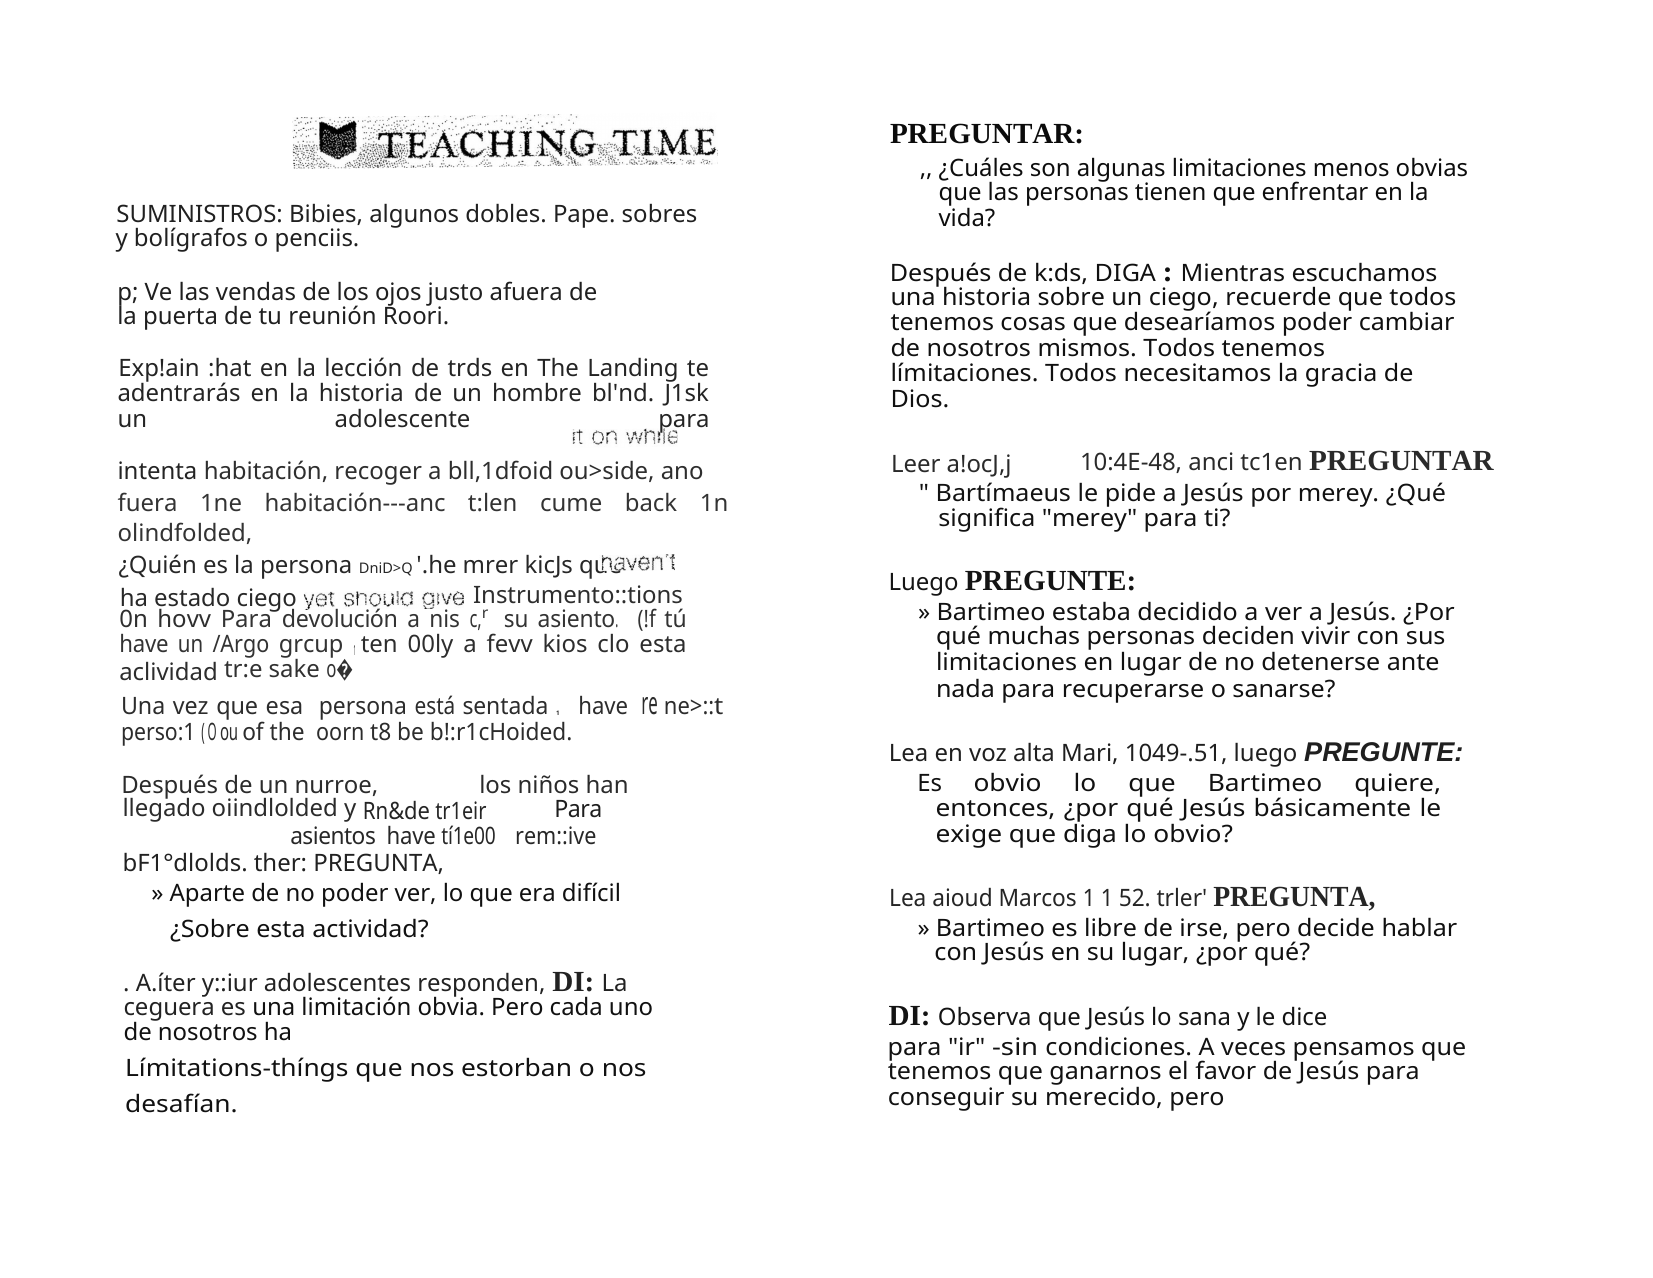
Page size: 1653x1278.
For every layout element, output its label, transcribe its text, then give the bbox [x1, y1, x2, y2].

text SUMINISTROS: Bibies, algunos dobles. Pape. sobres y bolígrafos o penciis. [115, 202, 706, 253]
text Lea en voz alta Mari, 1049-.51, luego PREGUNTE: [889, 731, 1506, 769]
text » Aparte de no poder ver, lo que era difícil [151, 878, 729, 907]
text » Bartimeo estaba decidido a ver a Jesús. ¿Por qué muchas personas deciden vivir con sus limitaciones en lugar de no detenerse ante nada para recuperarse o sanarse? [918, 599, 1471, 704]
text PREGUNTAR: [890, 117, 1506, 150]
text ¿Sobre esta actividad? [170, 907, 729, 945]
text » Bartimeo es libre de irse, pero decide hablar con Jesús en su lugar, ¿por qué? [917, 916, 1506, 968]
text Después de k:ds, DIGA : Mientras escuchamos una historia sobre un ciego, recuerde que todos tenemos cosas que desearíamos poder cambiar de nosotros mismos. Todos tenemos límitaciones. Todos necesitamos la gracia de Dios. [889, 260, 1471, 414]
text p; Ve las vendas de los ojos justo afuera de la puerta de tu reunión Roori. [117, 279, 607, 332]
text para "ir" -sin condiciones. A veces pensamos que tenemos que ganarnos el favor de Jesús para conseguir su merecido, pero [887, 1034, 1471, 1112]
text . A.íter y::iur adolescentes responden, DI: La ceguera es una limitación obvia. Pero cada uno de nosotros ha [123, 970, 656, 1047]
text Leer a!ocJ,j 10:4E-48, anci tc1en PREGUNTAR [891, 442, 1506, 480]
picture [599, 554, 675, 571]
text ¿Quién es la persona DniD>Q '.he mrer kicJs que [118, 548, 729, 581]
text Exp!ain :hat en la lección de trds en The Landing te adentrarás en la historia de un hombre bl'nd. J1sk un adolescente para intenta habitación, recoger a bll,1dfoid ou>side, ano [117, 356, 710, 487]
text Es obvio lo que Bartimeo quiere, entonces, ¿por qué Jesús básicamente le exige que diga lo obvio? [917, 771, 1442, 849]
picture [292, 112, 718, 169]
text ,, ¿Cuáles son algunas limitaciones menos obvias que las personas tienen que enfrentar en la vida? [919, 155, 1471, 234]
text Lea aioud Marcos 1 1 52. trler' PREGUNTA, [889, 876, 1506, 914]
text DI: Observa que Jesús lo sana y le dice [888, 995, 1506, 1032]
text " Bartímaeus le pide a Jesús por merey. ¿Qué significa "merey" para ti? [919, 481, 1506, 533]
text Luego PREGUNTE: [888, 559, 1506, 597]
text Después de un nurroe, los niños han llegado oiindlolded y Rn&de tr1eir Para asientos have tí1e00 rem::ive bF1°dlolds. ther: PREGUNTA, [121, 773, 676, 878]
text ha estado ciego Instrumento::tions 0n hovv Para devolución a nis c,r su asiento. (!f tú have un /Argo grcup 1 ten 00ly a fevv kios clo esta aclividad tr:e sake o� [119, 581, 687, 687]
text Una vez que esa persona está sentada 1 have re ne>::t perso:1 ( O ou of the oorn t8 be b!:r1cHoided. [121, 687, 724, 747]
text Límitations-thíngs que nos estorban o nos desafían. [125, 1047, 729, 1119]
text fuera 1ne habitación---anc t:len cume back 1n olindfolded, [117, 487, 729, 548]
